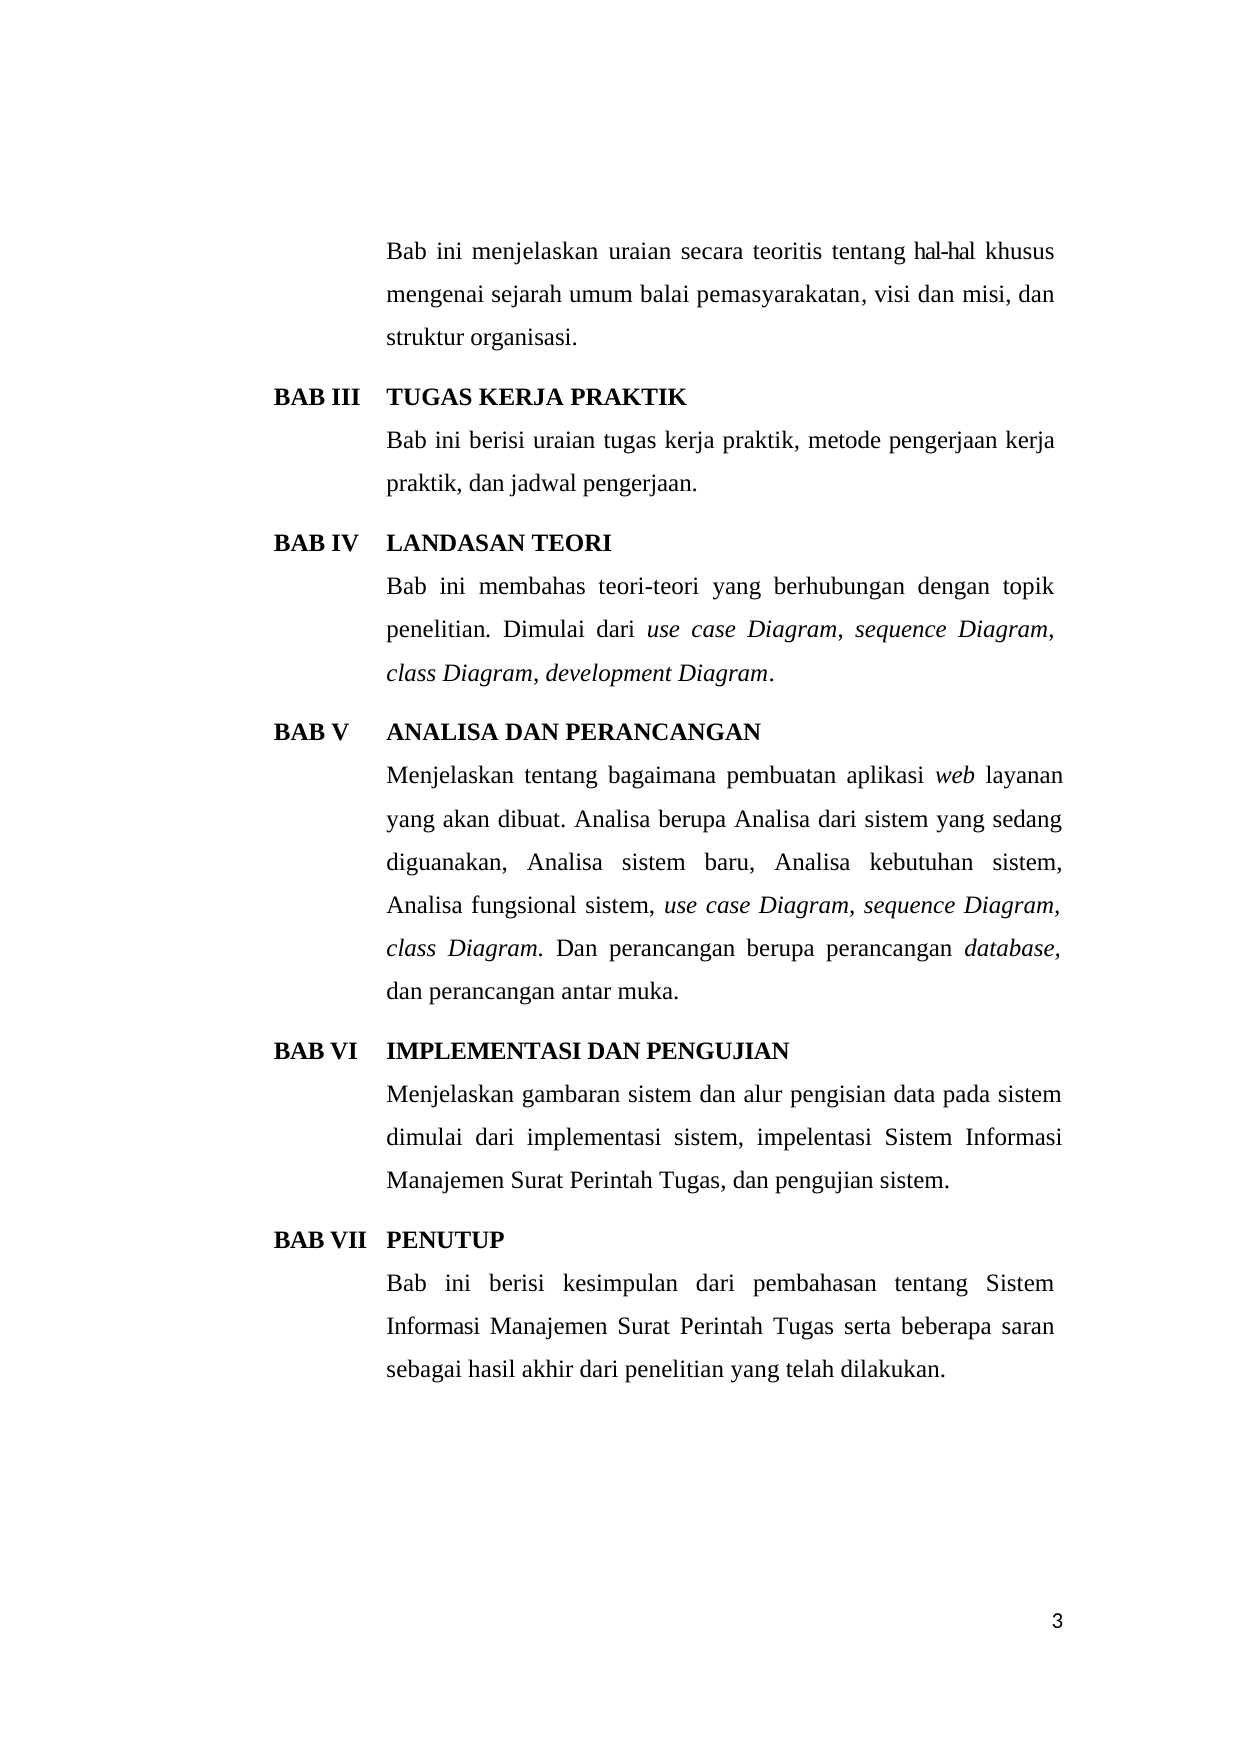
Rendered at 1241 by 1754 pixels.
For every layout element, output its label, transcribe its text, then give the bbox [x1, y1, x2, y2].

text Menjelaskan tentang bagaimana pembuatan aplikasi web layanan yang akan dibuat. Analisa berupa Analisa dari sistem yang sedang diguanakan, Analisa sistem baru, Analisa kebutuhan sistem, Analisa fungsional sistem, use case Diagram, sequence Diagram, class Diagram. Dan perancangan berupa perancangan database, dan perancangan antar muka. [386, 761, 1063, 1005]
text Bab ini menjelaskan uraian secara teoritis tentang hal-hal khusus mengenai sejarah umum balai pemasyarakatan, visi dan misi, dan struktur organisasi. [386, 236, 1055, 351]
list TUGAS KERJA PRAKTIK [274, 382, 1055, 411]
list IMPLEMENTASI DAN PENGUJIAN [274, 1036, 1063, 1065]
text Bab ini membahas teori-teori yang berhubungan dengan topik penelitian. Dimulai dari use case Diagram, sequence Diagram, class Diagram, development Diagram. [386, 571, 1055, 686]
text Bab ini berisi uraian tugas kerja praktik, metode pengerjaan kerja praktik, dan jadwal pengerjaan. [386, 425, 1055, 497]
text Bab ini berisi kesimpulan dari pembahasan tentang Sistem Informasi Manajemen Surat Perintah Tugas serta beberapa saran sebagai hasil akhir dari penelitian yang telah dilakukan. [386, 1268, 1054, 1383]
text Menjelaskan gambaran sistem dan alur pengisian data pada sistem dimulai dari implementasi sistem, impelentasi Sistem Informasi Manajemen Surat Perintah Tugas, dan pengujian sistem. [386, 1079, 1063, 1194]
list LANDASAN TEORI [274, 528, 1055, 557]
list ANALISA DAN PERANCANGAN [274, 717, 1063, 746]
list PENUTUP [274, 1225, 1063, 1254]
